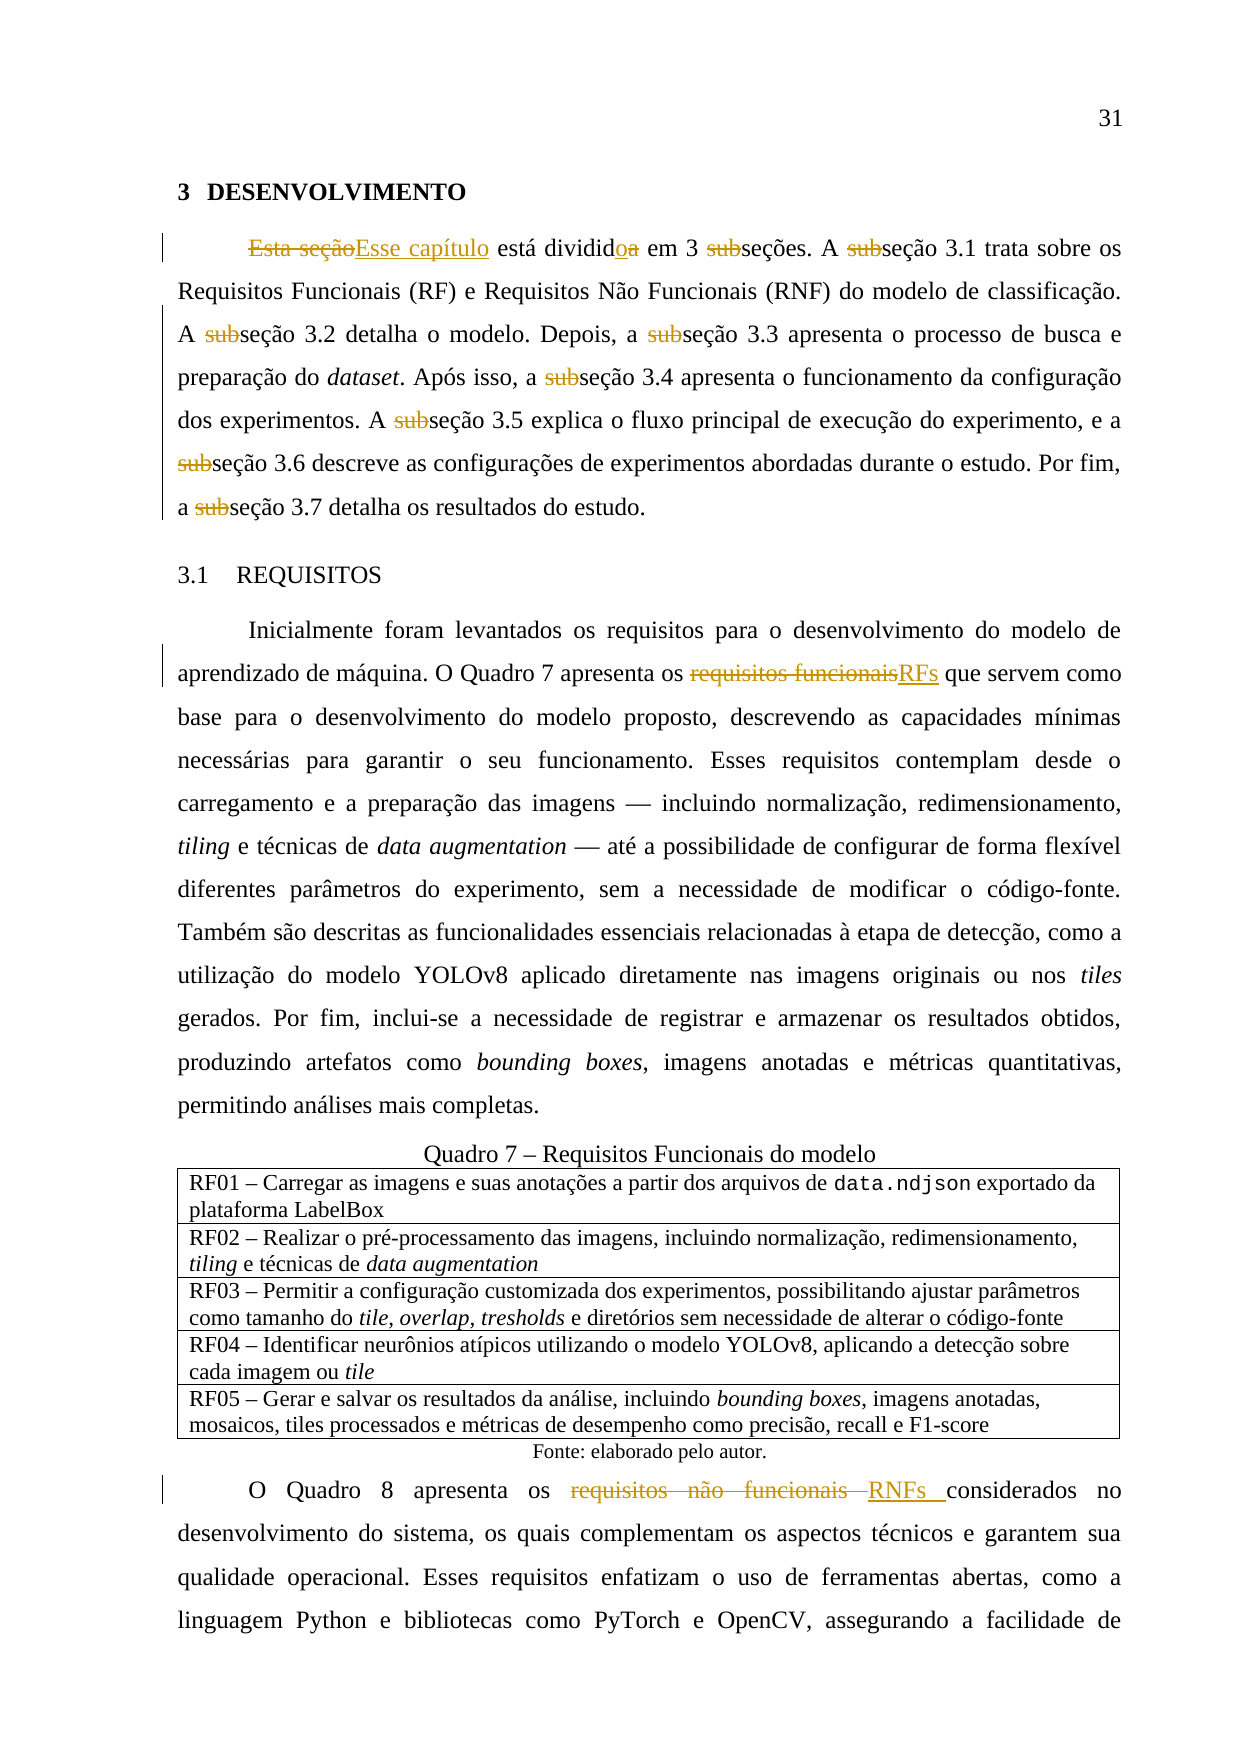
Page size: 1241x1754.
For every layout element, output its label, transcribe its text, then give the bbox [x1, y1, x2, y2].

text Inicialmente foram levantados os requisitos para o desenvolvimento do modelo de aprendizado de máquina. O Quadro 7 apresenta os que servem como base para o desenvolvimento do modelo proposto, descrevendo as capacidades mínimas necessárias para garantir o seu funcionamento. Esses requisitos contemplam desde o carregamento e a preparação das imagens — incluindo normalização, redimensionamento, tiling e técnicas de data augmentation — até a possibilidade de configurar de forma flexível diferentes parâmetros do experimento, sem a necessidade de modificar o código-fonte. Também são descritas as funcionalidades essenciais relacionadas à etapa de detecção, como a utilização do modelo YOLOv8 aplicado diretamente nas imagens originais ou nos tiles gerados. Por fim, inclui-se a necessidade de registrar e armazenar os resultados obtidos, produzindo artefatos como bounding boxes, imagens anotadas e métricas quantitativas, permitindo análises mais completas. [177, 615, 1122, 1118]
text Fonte: elaborado pelo autor. [177, 1439, 1122, 1463]
text está dividid em 3 seções. A seção 3.1 trata sobre os Requisitos Funcionais (RF) e Requisitos Não Funcionais (RNF) do modelo de classificação. A seção 3.2 detalha o modelo. Depois, a seção 3.3 apresenta o processo de busca e preparação do dataset. Após isso, a seção 3.4 apresenta o funcionamento da configuração dos experimentos. A seção 3.5 explica o fluxo principal de execução do experimento, e a seção 3.6 descreve as configurações de experimentos abordadas durante o estudo. Por fim, a seção 3.7 detalha os resultados do estudo. [177, 233, 1122, 520]
table_header RF01 – Carregar as imagens e suas anotações a partir dos arquivos de data.ndjson exportado da plataforma LabelBox [178, 1169, 1119, 1223]
table_cell RF04 – Identificar neurônios atípicos utilizando o modelo YOLOv8, aplicando a detecção sobre cada imagem ou tile [178, 1331, 1119, 1384]
subtitle requisitos [177, 560, 1122, 588]
table_cell RF05 – Gerar e salvar os resultados da análise, incluindo bounding boxes, imagens anotadas, mosaicos, tiles processados e métricas de desempenho como precisão, recall e F1-score [178, 1385, 1119, 1438]
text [177, 1475, 1122, 1633]
table_cell RF03 – Permitir a configuração customizada dos experimentos, possibilitando ajustar parâmetros como tamanho do tile, overlap, tresholds e diretórios sem necessidade de alterar o código-fonte [178, 1278, 1119, 1330]
subtitle DESENVOLVIMENTO [177, 177, 1122, 206]
table_cell RF02 – Realizar o pré-processamento das imagens, incluindo normalização, redimensionamento, tiling e técnicas de data augmentation [178, 1224, 1119, 1277]
